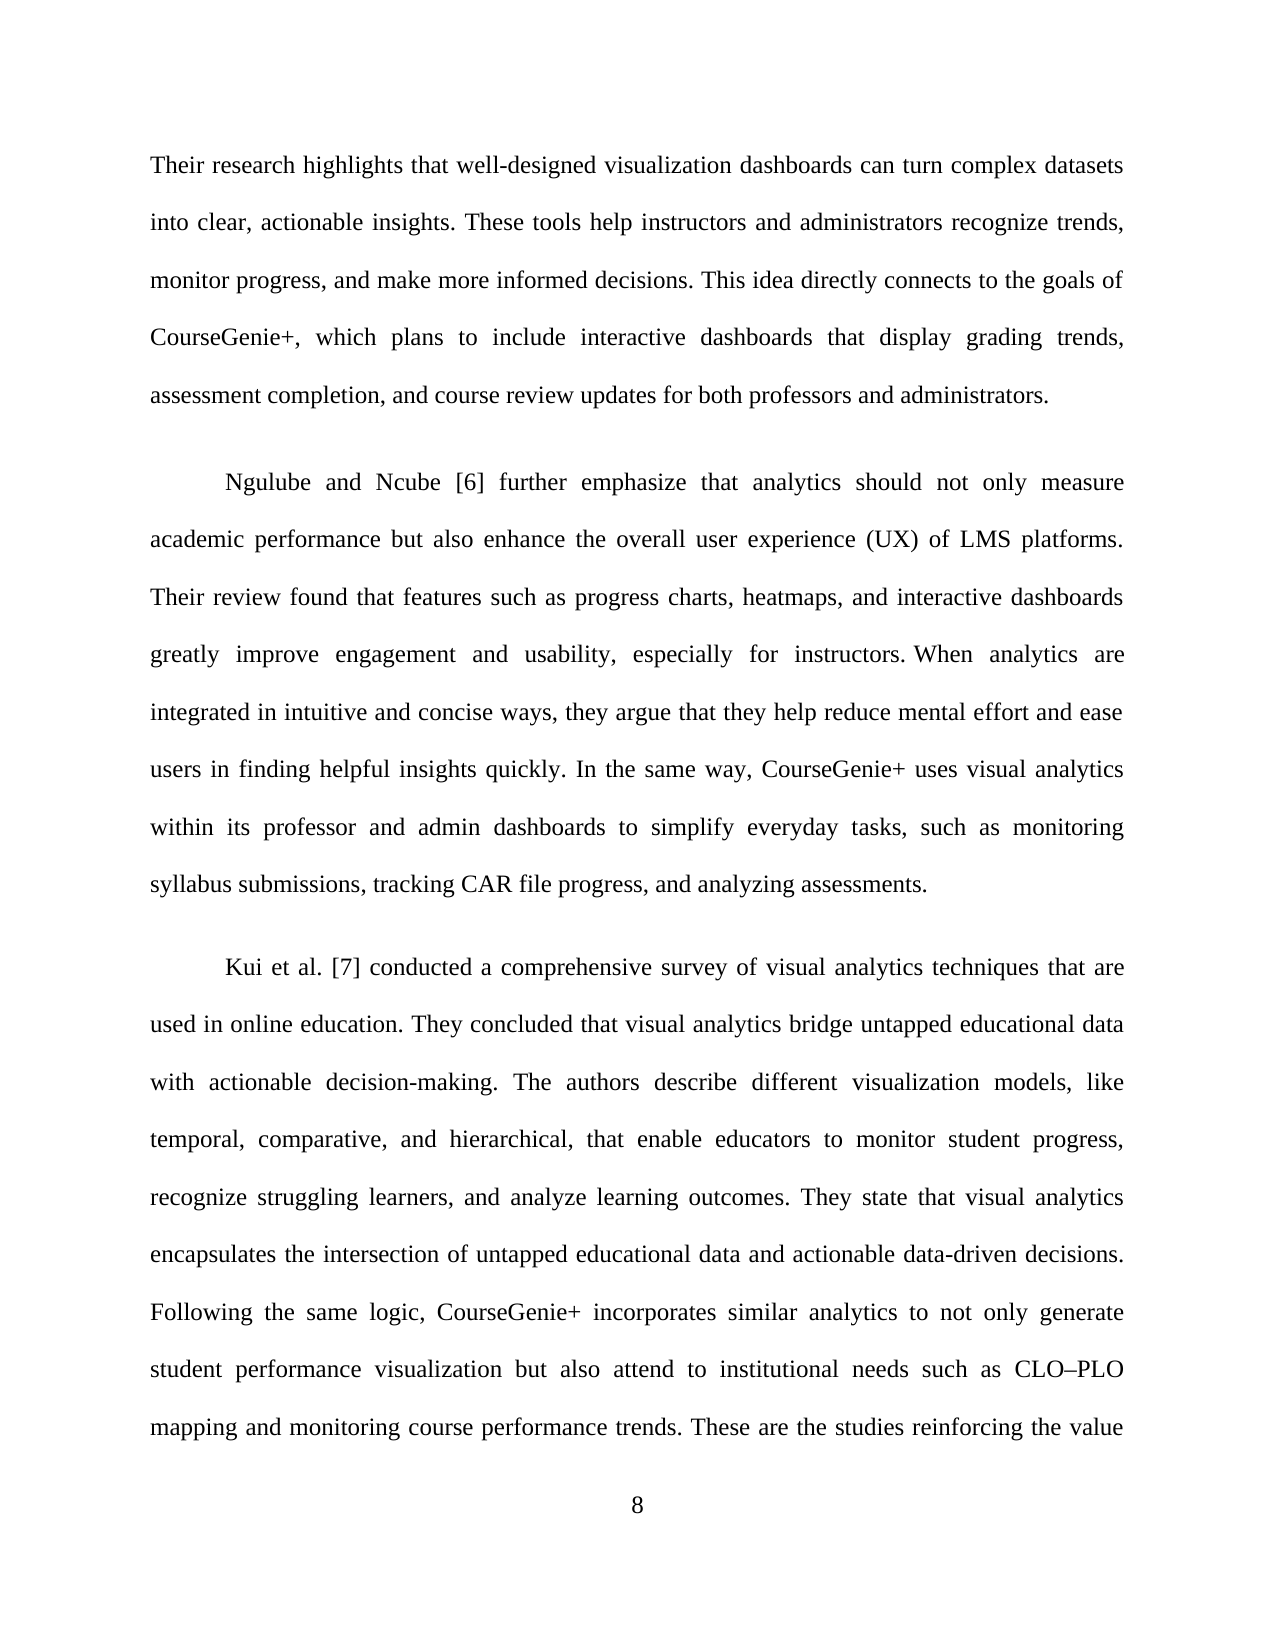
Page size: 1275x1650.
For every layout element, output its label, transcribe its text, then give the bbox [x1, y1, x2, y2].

text Ngulube and Ncube further emphasize that analytics should not only measure academic performance but also enhance the overall user experience (UX) of LMS platforms. Their review found that features such as progress charts, heatmaps, and interactive dashboards greatly improve engagement and usability, especially for instructors. When analytics are integrated in intuitive and concise ways, they argue that they help reduce mental effort and ease users in finding helpful insights quickly. In the same way, CourseGenie+ uses visual analytics within its professor and admin dashboards to simplify everyday tasks, such as monitoring syllabus submissions, tracking CAR file progress, and analyzing assessments. [150, 467, 1125, 898]
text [150, 150, 1125, 409]
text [150, 952, 1125, 1440]
